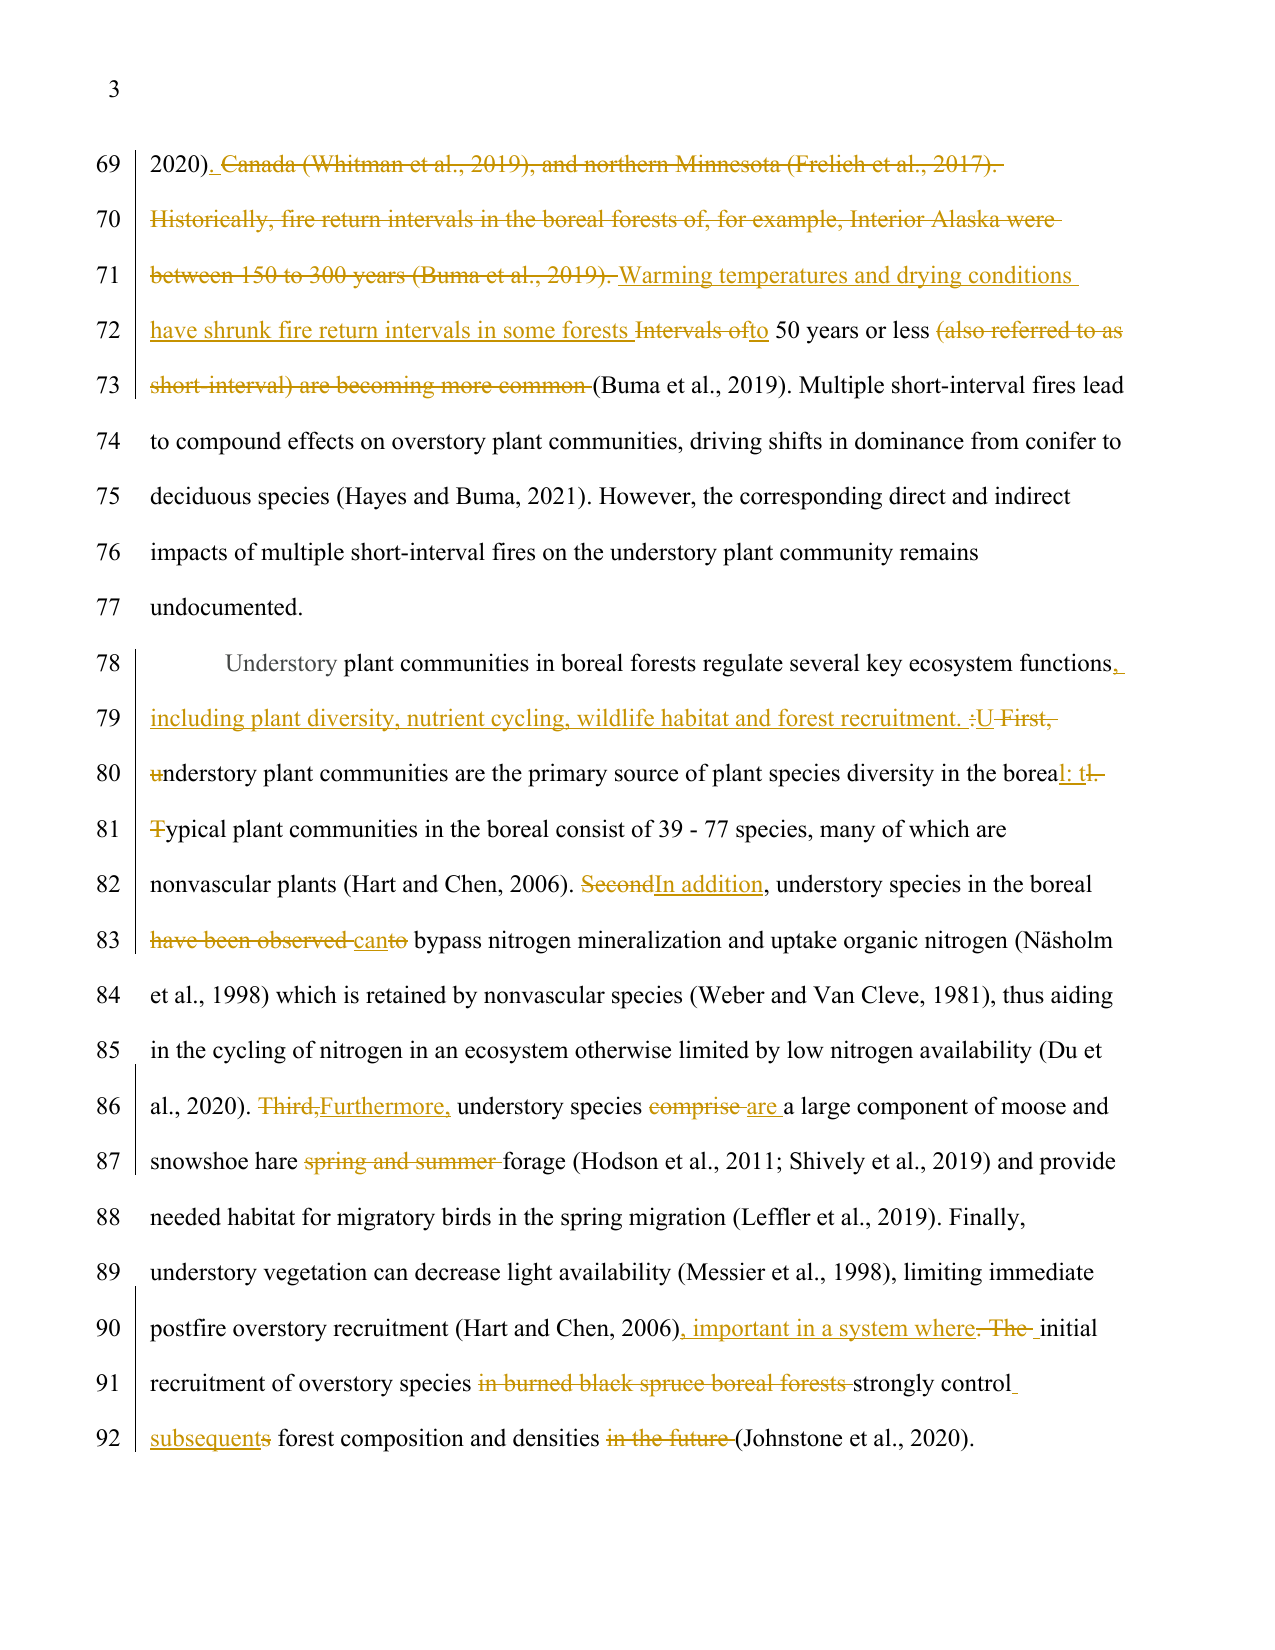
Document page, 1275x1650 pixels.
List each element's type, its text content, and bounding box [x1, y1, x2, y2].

text Understory plant communities in boreal forests regulate several key ecosystem functionsnderstory plant communities are the primary source of plant species diversity in the boreaypical plant communities in the boreal consist of 39 - 77 species, many of which are nonvascular plants (Hart and Chen, 2006). , understory species in the boreal bypass nitrogen mineralization and uptake organic nitrogen (Näsholm et al., 1998) which is retained by nonvascular species (Weber and Van Cleve, 1981), thus aiding in the cycling of nitrogen in an ecosystem otherwise limited by low nitrogen availability (Du et al., 2020). understory species a large component of moose and snowshoe hare forage (Hodson et al., 2011; Shively et al., 2019) and provide needed habitat for migratory birds in the spring migration (Leffler et al., 2019). Finally, understory vegetation can decrease light availability (Messier et al., 1998), limiting immediate postfire overstory recruitment (Hart and Chen, 2006)initial recruitment of overstory species strongly control forest composition and densities (Johnstone et al., 2020). [150, 649, 1125, 1452]
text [150, 150, 1125, 621]
